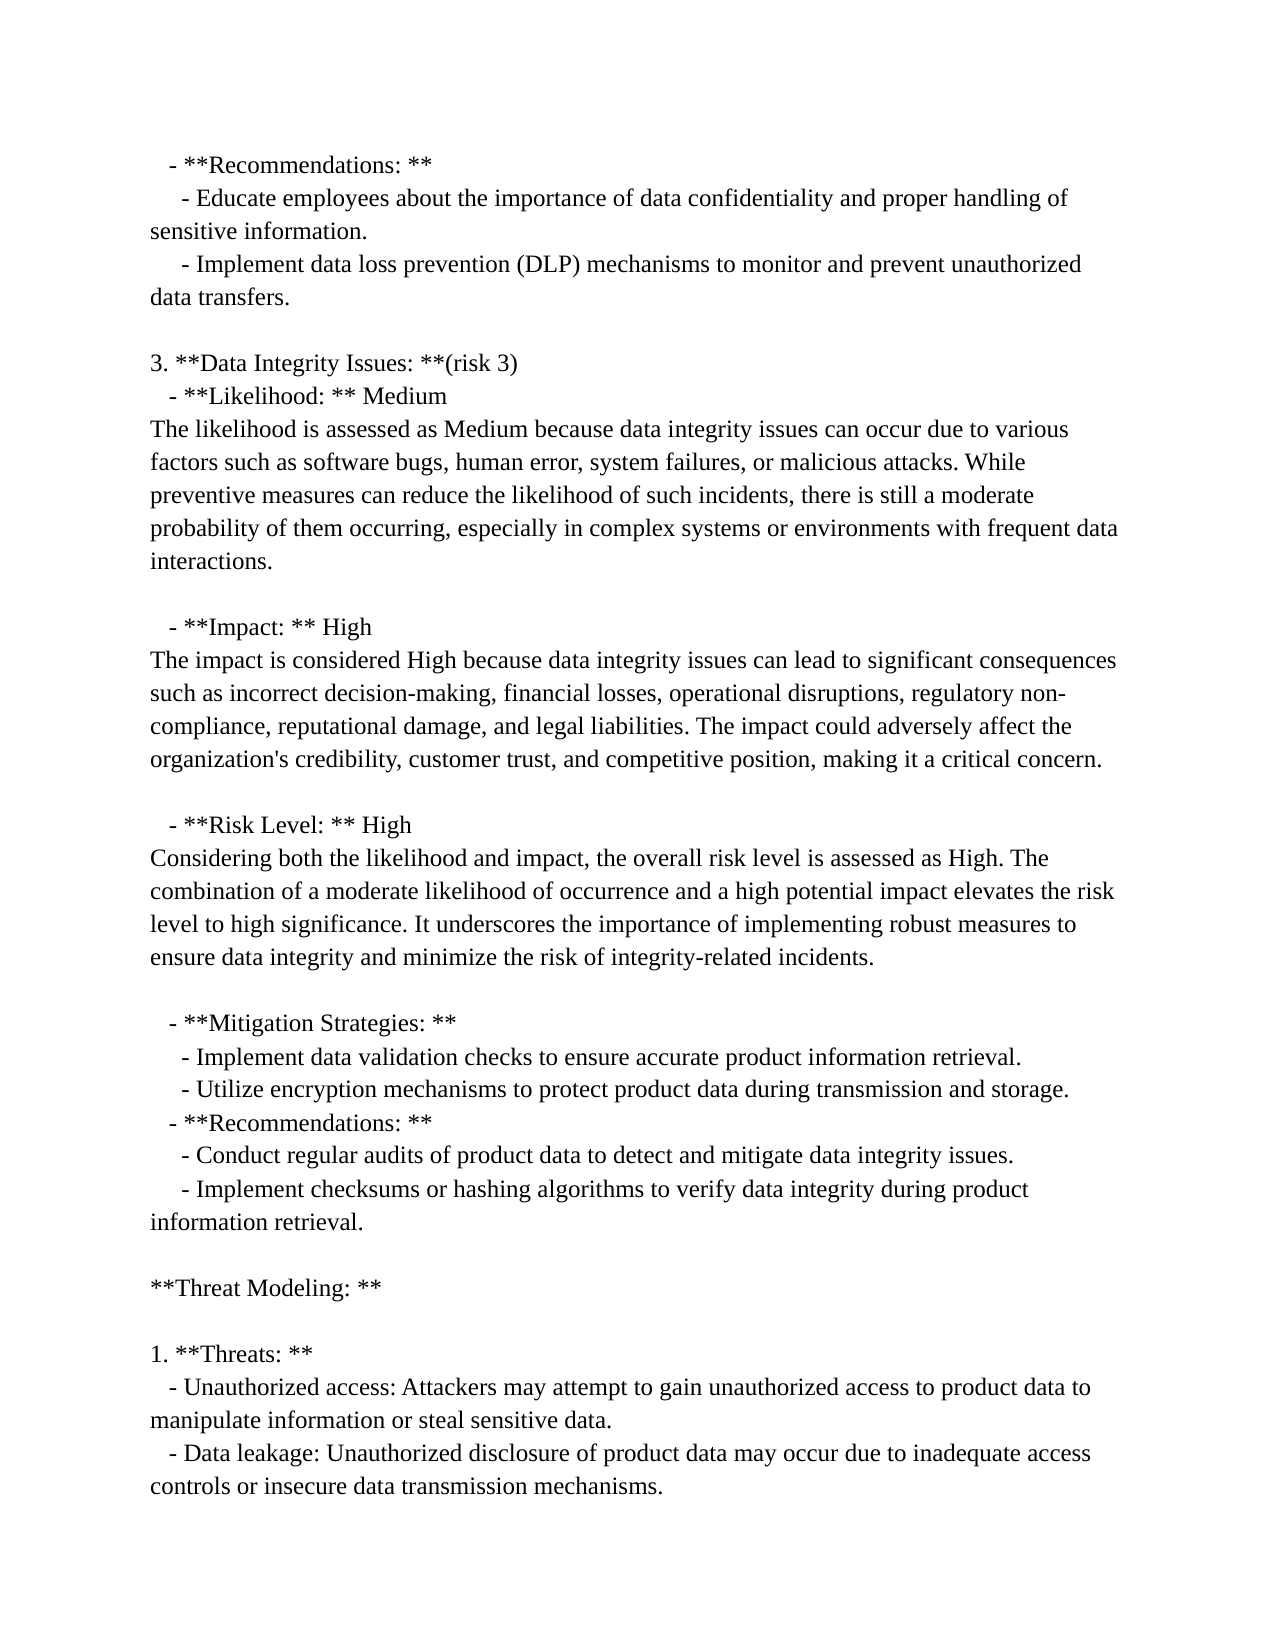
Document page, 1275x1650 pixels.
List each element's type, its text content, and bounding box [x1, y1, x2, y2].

text - Implement checksums or hashing algorithms to verify data integrity during product information retrieval. [150, 1174, 1125, 1235]
text - **Risk Level: ** High [150, 810, 1125, 839]
text - Conduct regular audits of product data to detect and mitigate data integrity issues. [150, 1141, 1125, 1169]
text - **Impact: ** High [150, 612, 1125, 641]
text 3. **Data Integrity Issues: **(risk 3) [150, 348, 1125, 377]
text - Implement data loss prevention (DLP) mechanisms to monitor and prevent unauthorized data transfers. [150, 249, 1125, 311]
text - Data leakage: Unauthorized disclosure of product data may occur due to inadequate access controls or insecure data transmission mechanisms. [150, 1438, 1125, 1499]
text - Unauthorized access: Attackers may attempt to gain unauthorized access to product data to manipulate information or steal sensitive data. [150, 1372, 1125, 1433]
text - Educate employees about the importance of data confidentiality and proper handling of sensitive information. [150, 183, 1125, 245]
text 1. **Threats: ** [150, 1339, 1125, 1367]
text - **Mitigation Strategies: ** [150, 1008, 1125, 1037]
text Considering both the likelihood and impact, the overall risk level is assessed as High. The combination of a moderate likelihood of occurrence and a high potential impact elevates the risk level to high significance. It underscores the importance of implementing robust measures to ensure data integrity and minimize the risk of integrity-related incidents. [150, 843, 1125, 971]
text - Utilize encryption mechanisms to protect product data during transmission and storage. [150, 1074, 1125, 1103]
text **Threat Modeling: ** [150, 1273, 1125, 1301]
text The likelihood is assessed as Medium because data integrity issues can occur due to various factors such as software bugs, human error, system failures, or malicious attacks. While preventive measures can reduce the likelihood of such incidents, there is still a moderate probability of them occurring, especially in complex systems or environments with frequent data interactions. [150, 414, 1125, 575]
text - **Recommendations: ** [150, 150, 1125, 179]
text - Implement data validation checks to ensure accurate product information retrieval. [150, 1042, 1125, 1070]
text - **Likelihood: ** Medium [150, 381, 1125, 410]
text - **Recommendations: ** [150, 1108, 1125, 1136]
text The impact is considered High because data integrity issues can lead to significant consequences such as incorrect decision-making, financial losses, operational disruptions, regulatory non-compliance, reputational damage, and legal liabilities. The impact could adversely affect the organization's credibility, customer trust, and competitive position, making it a critical concern. [150, 645, 1125, 773]
